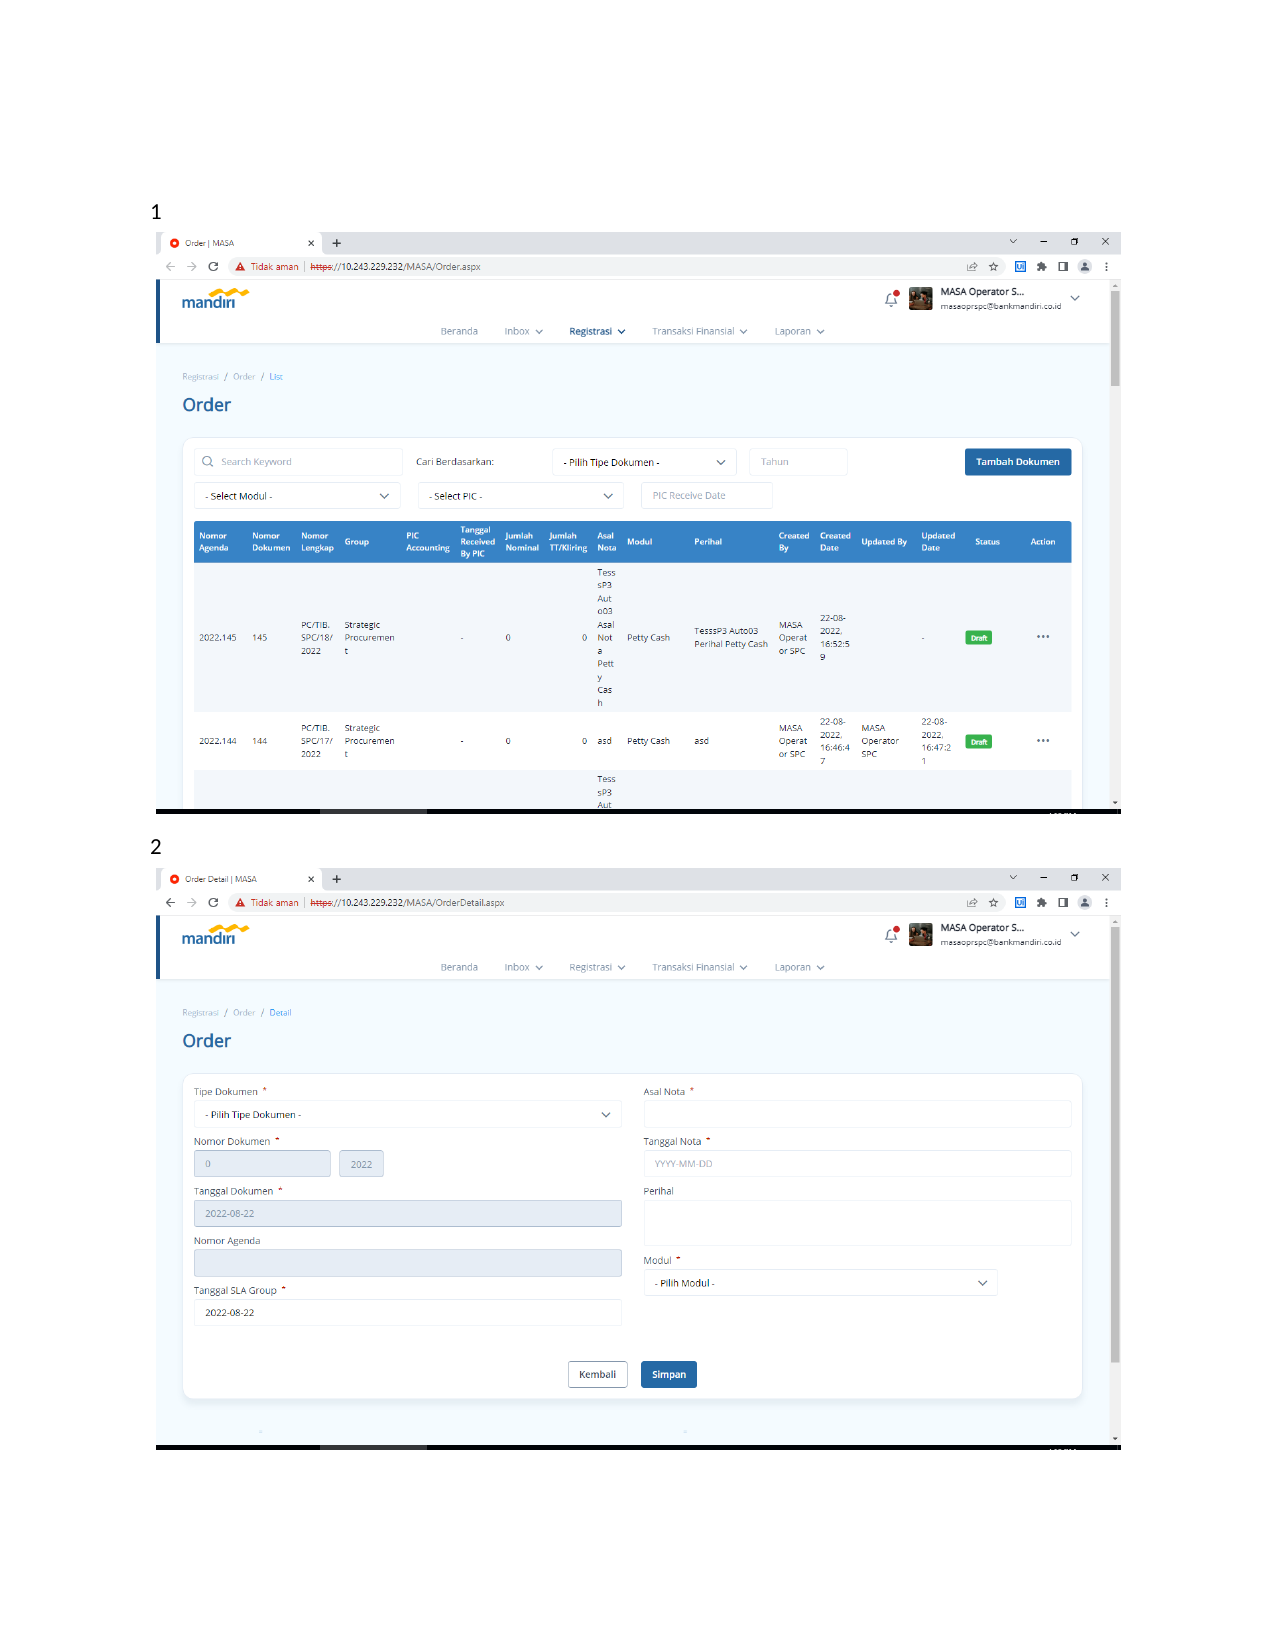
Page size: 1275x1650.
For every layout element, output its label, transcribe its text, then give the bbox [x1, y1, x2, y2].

text 1 [150, 197, 1125, 227]
picture [150, 227, 1125, 814]
text 2 [150, 832, 1125, 862]
picture [150, 862, 1125, 1450]
